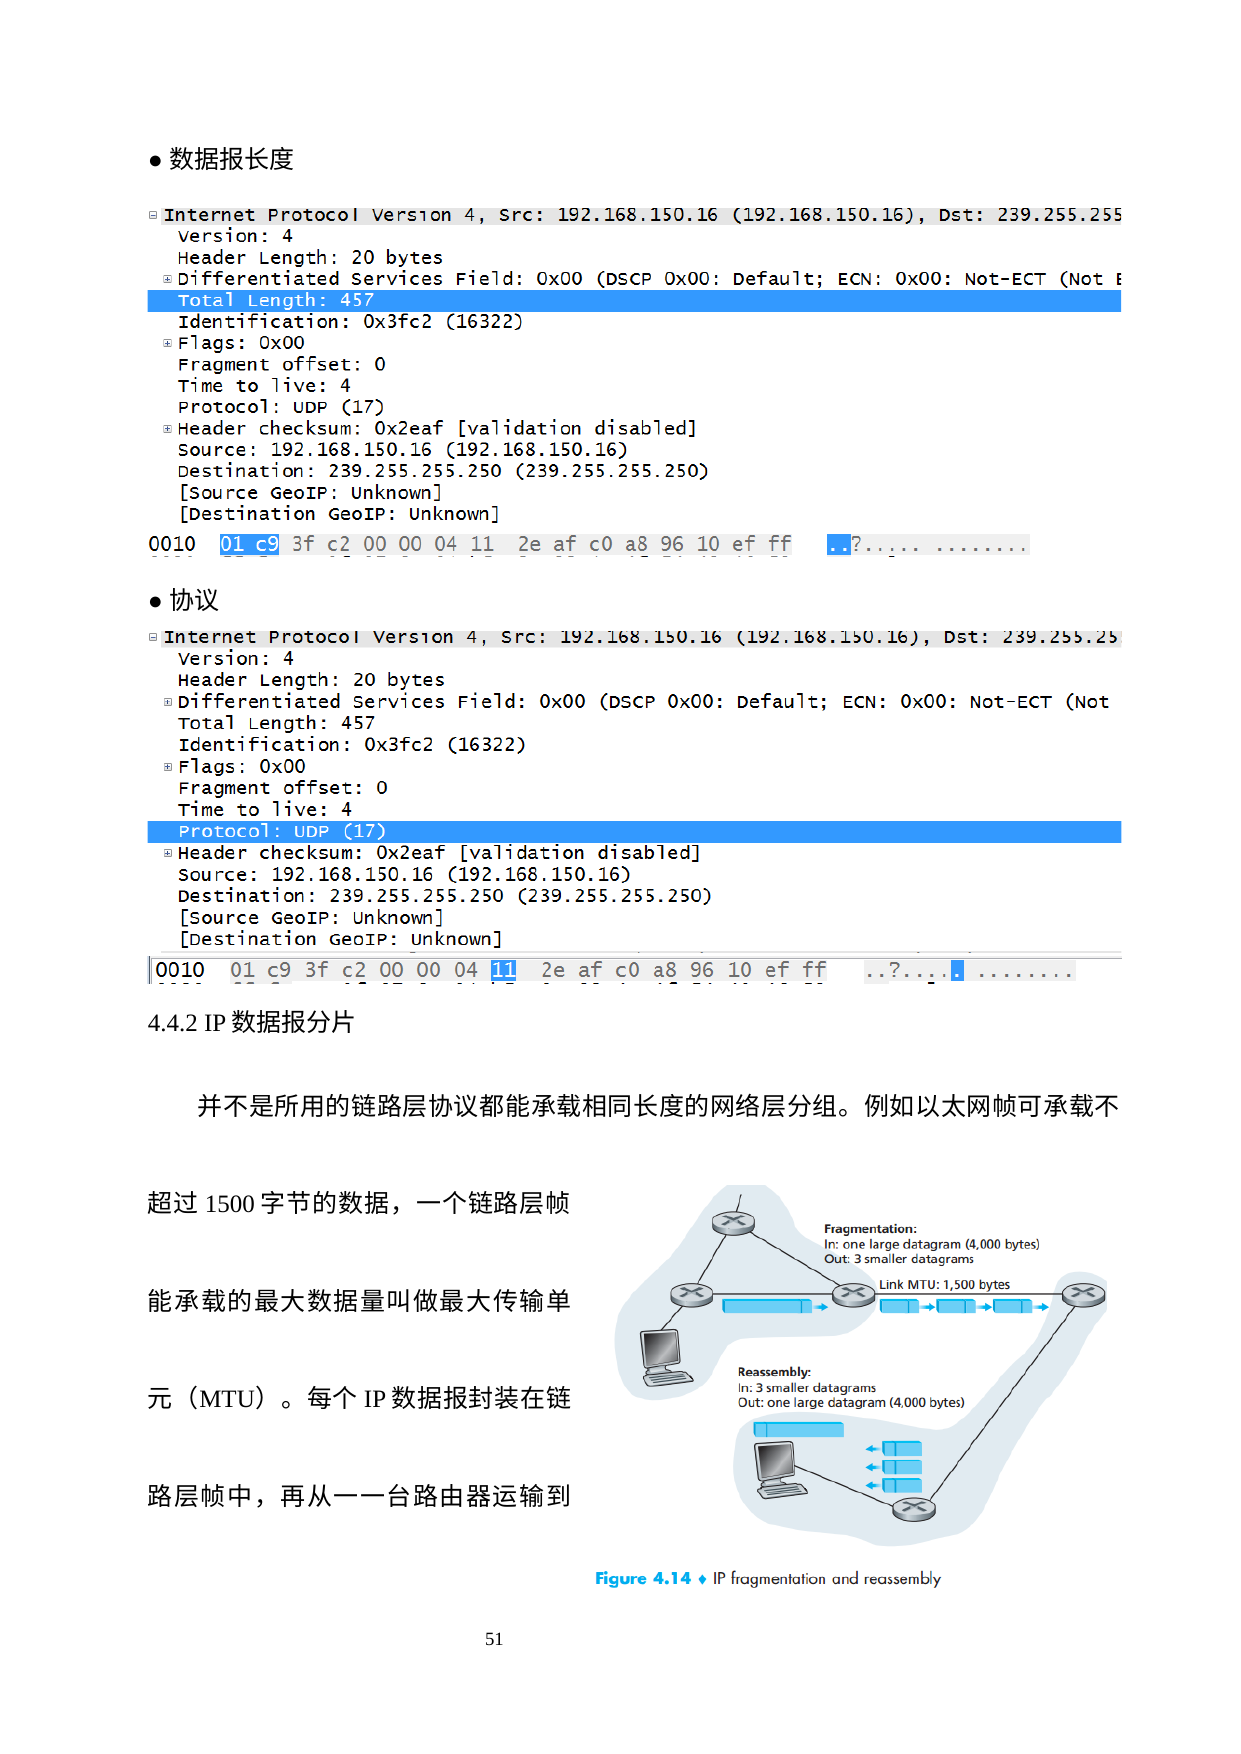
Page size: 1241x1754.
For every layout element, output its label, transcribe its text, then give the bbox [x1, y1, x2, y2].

list ● 数据报长度 [148, 125, 1122, 190]
picture [147, 533, 1122, 557]
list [148, 1072, 1122, 1527]
picture [590, 1185, 1107, 1588]
picture [147, 631, 1122, 953]
picture [147, 956, 1122, 984]
list 4.4.2 IP数据报分片 [148, 988, 1122, 1053]
picture [147, 208, 1122, 524]
text ● 协议 [148, 566, 1122, 631]
